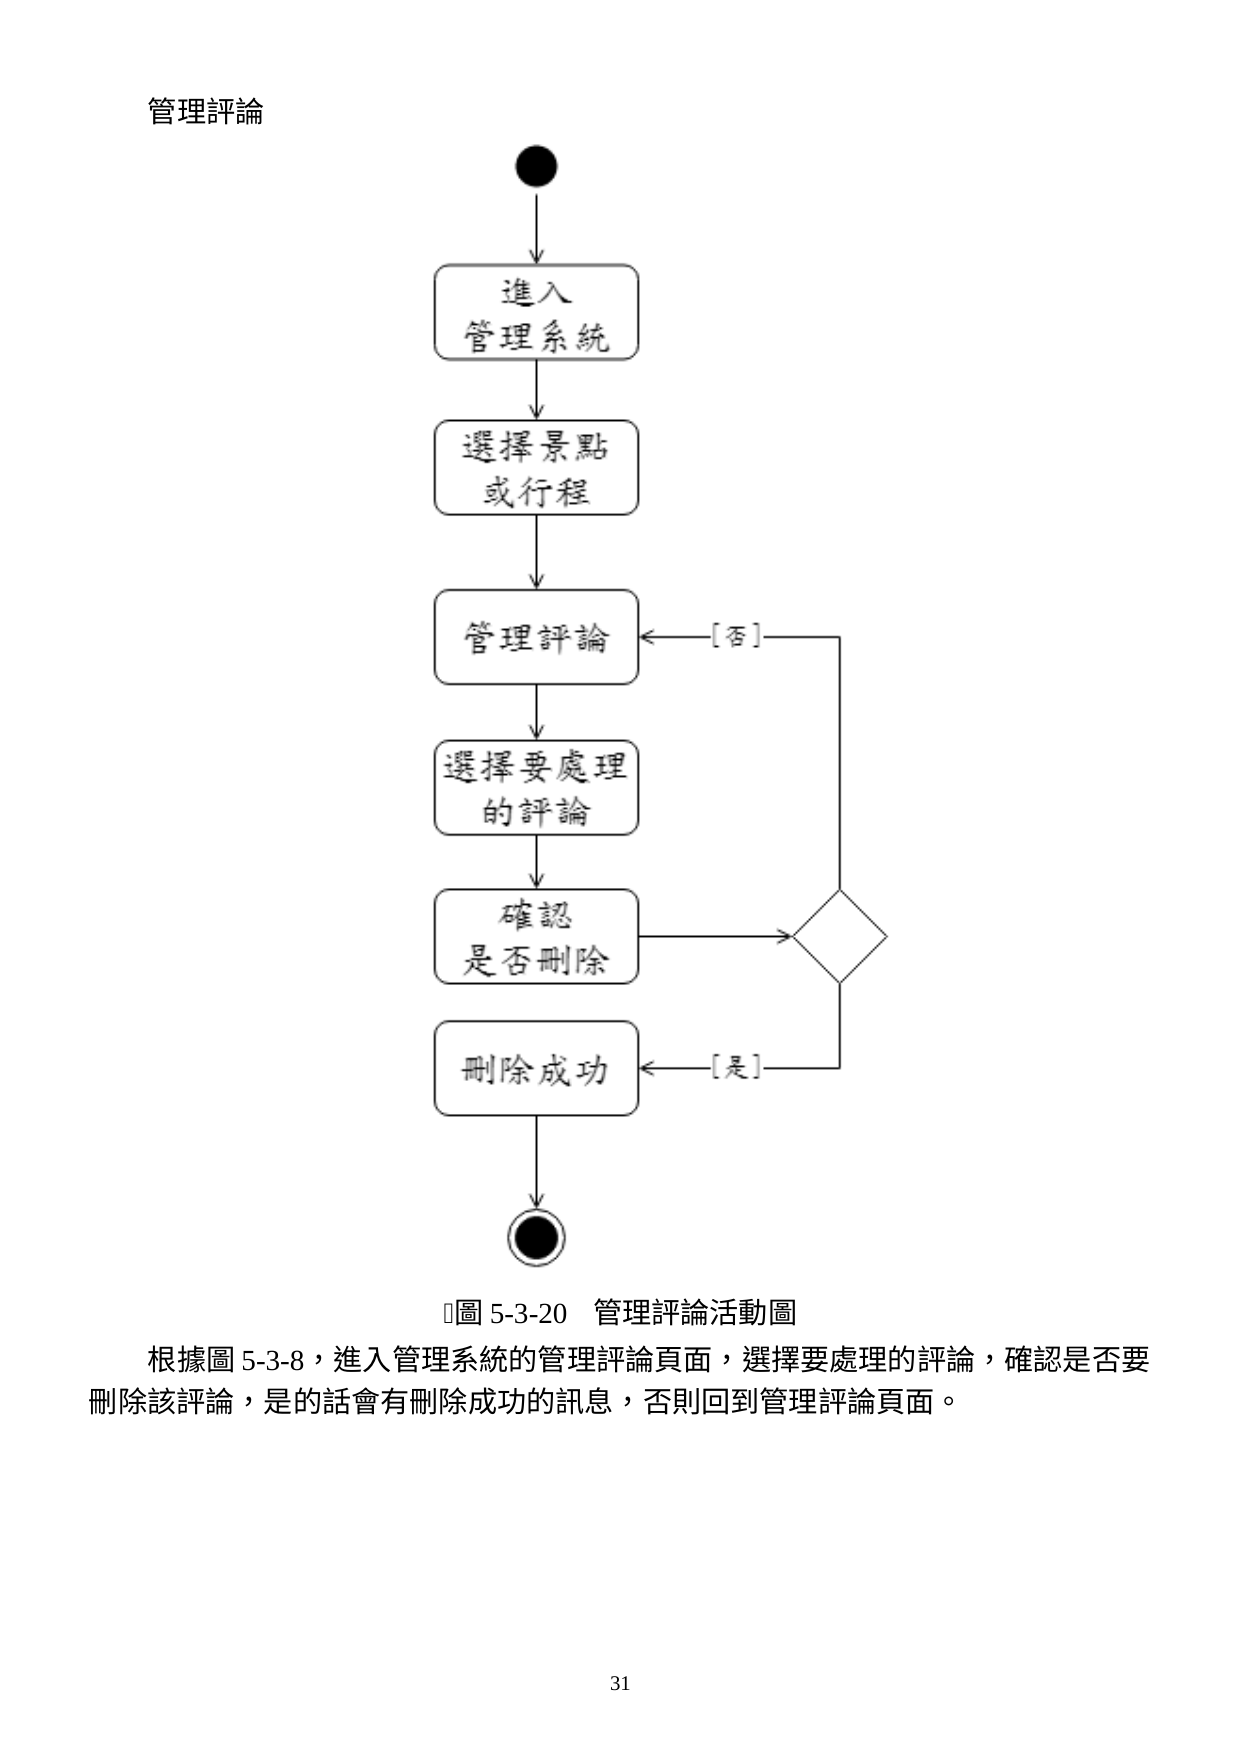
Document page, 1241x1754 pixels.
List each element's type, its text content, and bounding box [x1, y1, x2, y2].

picture [342, 131, 909, 1290]
text 根據圖5-3-8，進入管理系統的管理評論頁面，選擇要處理的評論，確認是否要刪除該評論，是的話會有刪除成功的訊息，否則回到管理評論頁面。 [89, 1337, 1152, 1421]
text 管理評論 [89, 89, 1152, 131]
